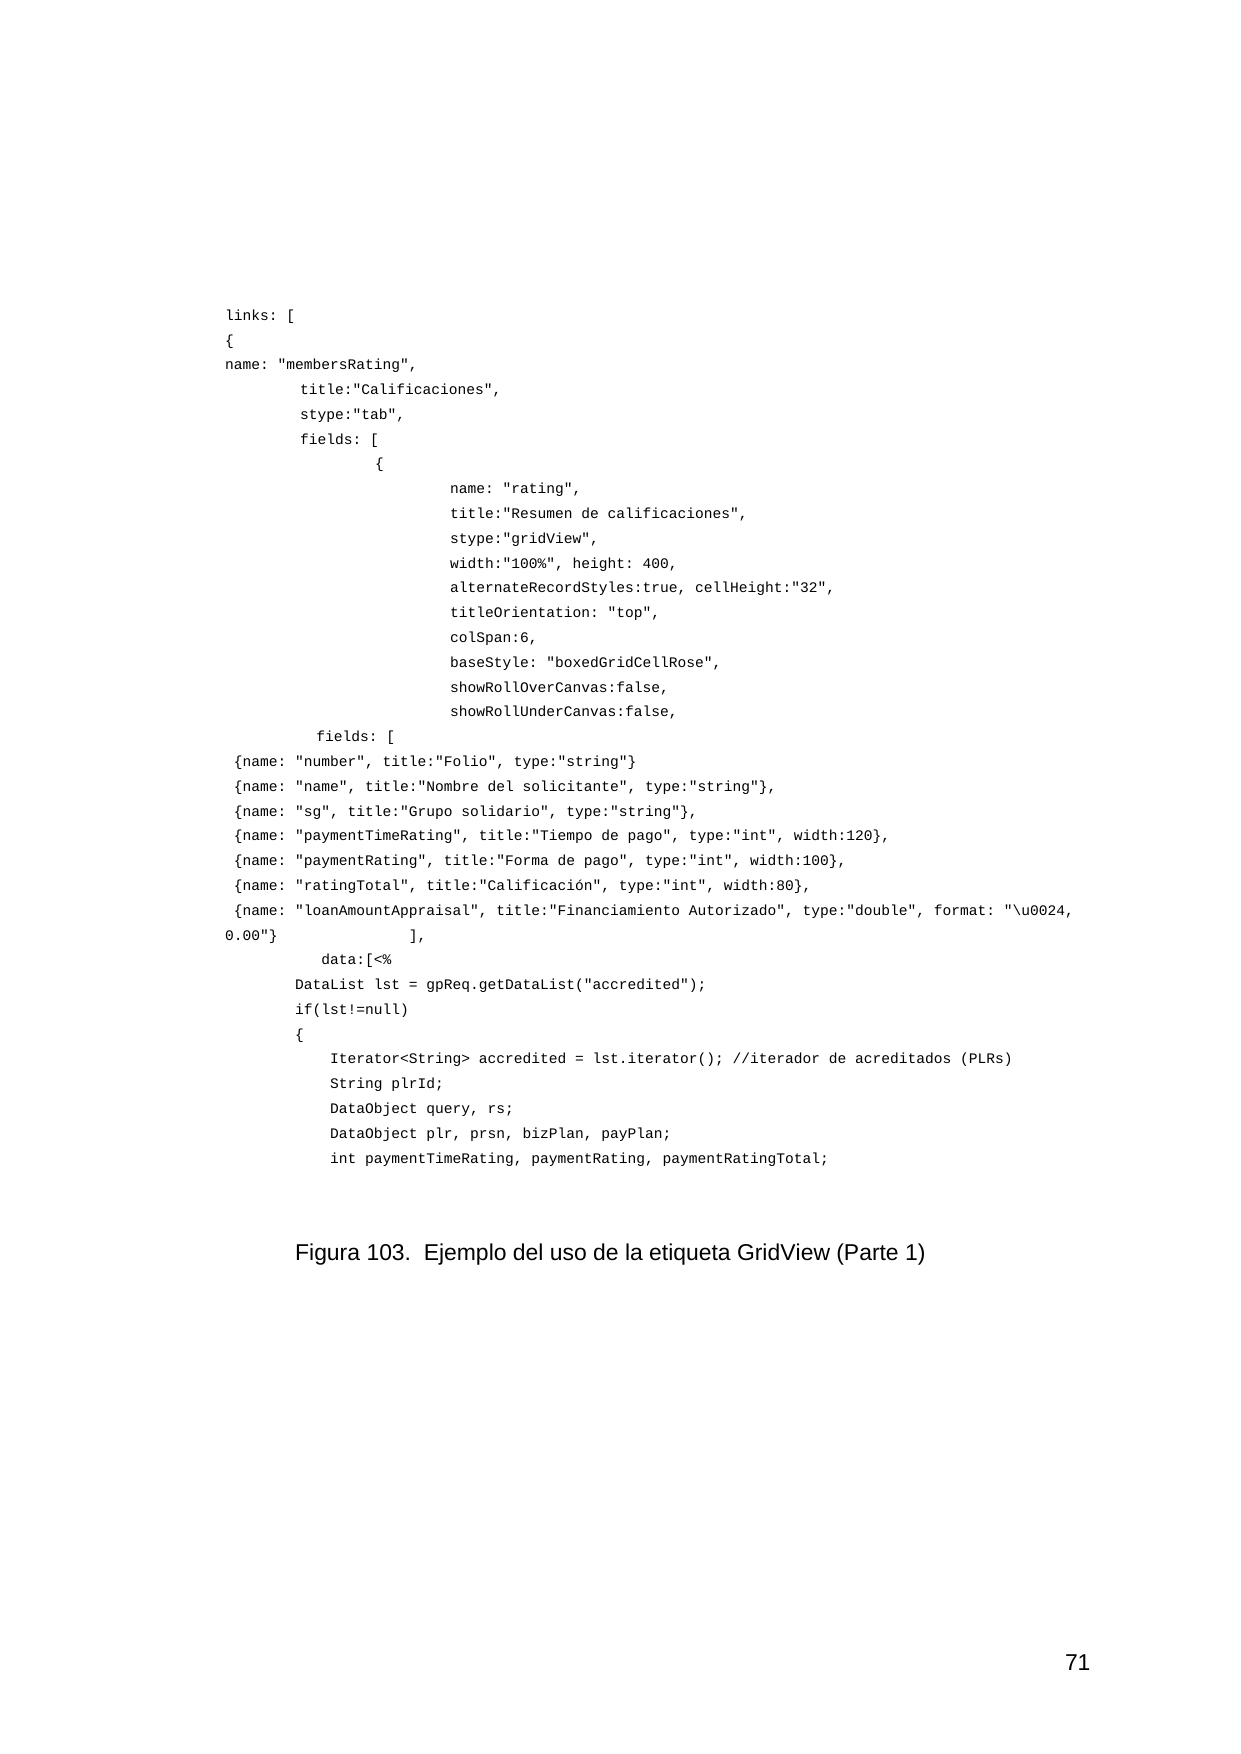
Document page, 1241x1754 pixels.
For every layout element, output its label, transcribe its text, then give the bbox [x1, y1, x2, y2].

text width:"100%", height: 400, [375, 556, 1090, 572]
text baseStyle: "boxedGridCellRose", [375, 655, 1090, 672]
text { [300, 457, 1090, 473]
text stype:"tab", [225, 407, 1090, 424]
text name: "membersRating", [150, 357, 1090, 374]
text DataList lst = gpReq.getDataList("accredited"); [225, 977, 1090, 994]
text title:"Calificaciones", [225, 382, 1090, 399]
text String plrId; [225, 1076, 1090, 1093]
text links: [ [225, 308, 1090, 324]
text {name: "sg", title:"Grupo solidario", type:"string"}, [225, 804, 1090, 820]
text if(lst!=null) [225, 1002, 1090, 1019]
text colSpan:6, [375, 630, 1090, 647]
text {name: "number", title:"Folio", type:"string"} [225, 754, 1090, 771]
text data:[<% [225, 952, 1090, 969]
text {name: "paymentRating", title:"Forma de pago", type:"int", width:100}, [225, 853, 1090, 870]
text Figura 103. Ejemplo del uso de la etiqueta GridView (Parte 1) [225, 1239, 1090, 1266]
text { [225, 333, 1090, 349]
text {name: "loanAmountAppraisal", title:"Financiamiento Autorizado", type:"double", format: "\u0024, 0.00"} ], [225, 903, 1090, 944]
text showRollUnderCanvas:false, [375, 704, 1090, 721]
text DataObject plr, prsn, bizPlan, payPlan; [225, 1126, 1090, 1143]
text { [225, 1027, 1090, 1043]
text fields: [ [225, 432, 1090, 448]
text {name: "name", title:"Nombre del solicitante", type:"string"}, [225, 779, 1090, 796]
text titleOrientation: "top", [375, 605, 1090, 622]
text name: "rating", [375, 481, 1090, 498]
text alternateRecordStyles:true, cellHeight:"32", [375, 581, 1090, 597]
text showRollOverCanvas:false, [375, 680, 1090, 696]
text Iterator<String> accredited = lst.iterator(); //iterador de acreditados (PLRs) [225, 1052, 1090, 1068]
text DataObject query, rs; [225, 1101, 1090, 1118]
text stype:"gridView", [375, 531, 1090, 548]
text int paymentTimeRating, paymentRating, paymentRatingTotal; [225, 1151, 1090, 1167]
text {name: "paymentTimeRating", title:"Tiempo de pago", type:"int", width:120}, [225, 828, 1090, 845]
text title:"Resumen de calificaciones", [375, 506, 1090, 523]
text fields: [ [150, 729, 1090, 746]
text {name: "ratingTotal", title:"Calificación", type:"int", width:80}, [225, 878, 1090, 895]
